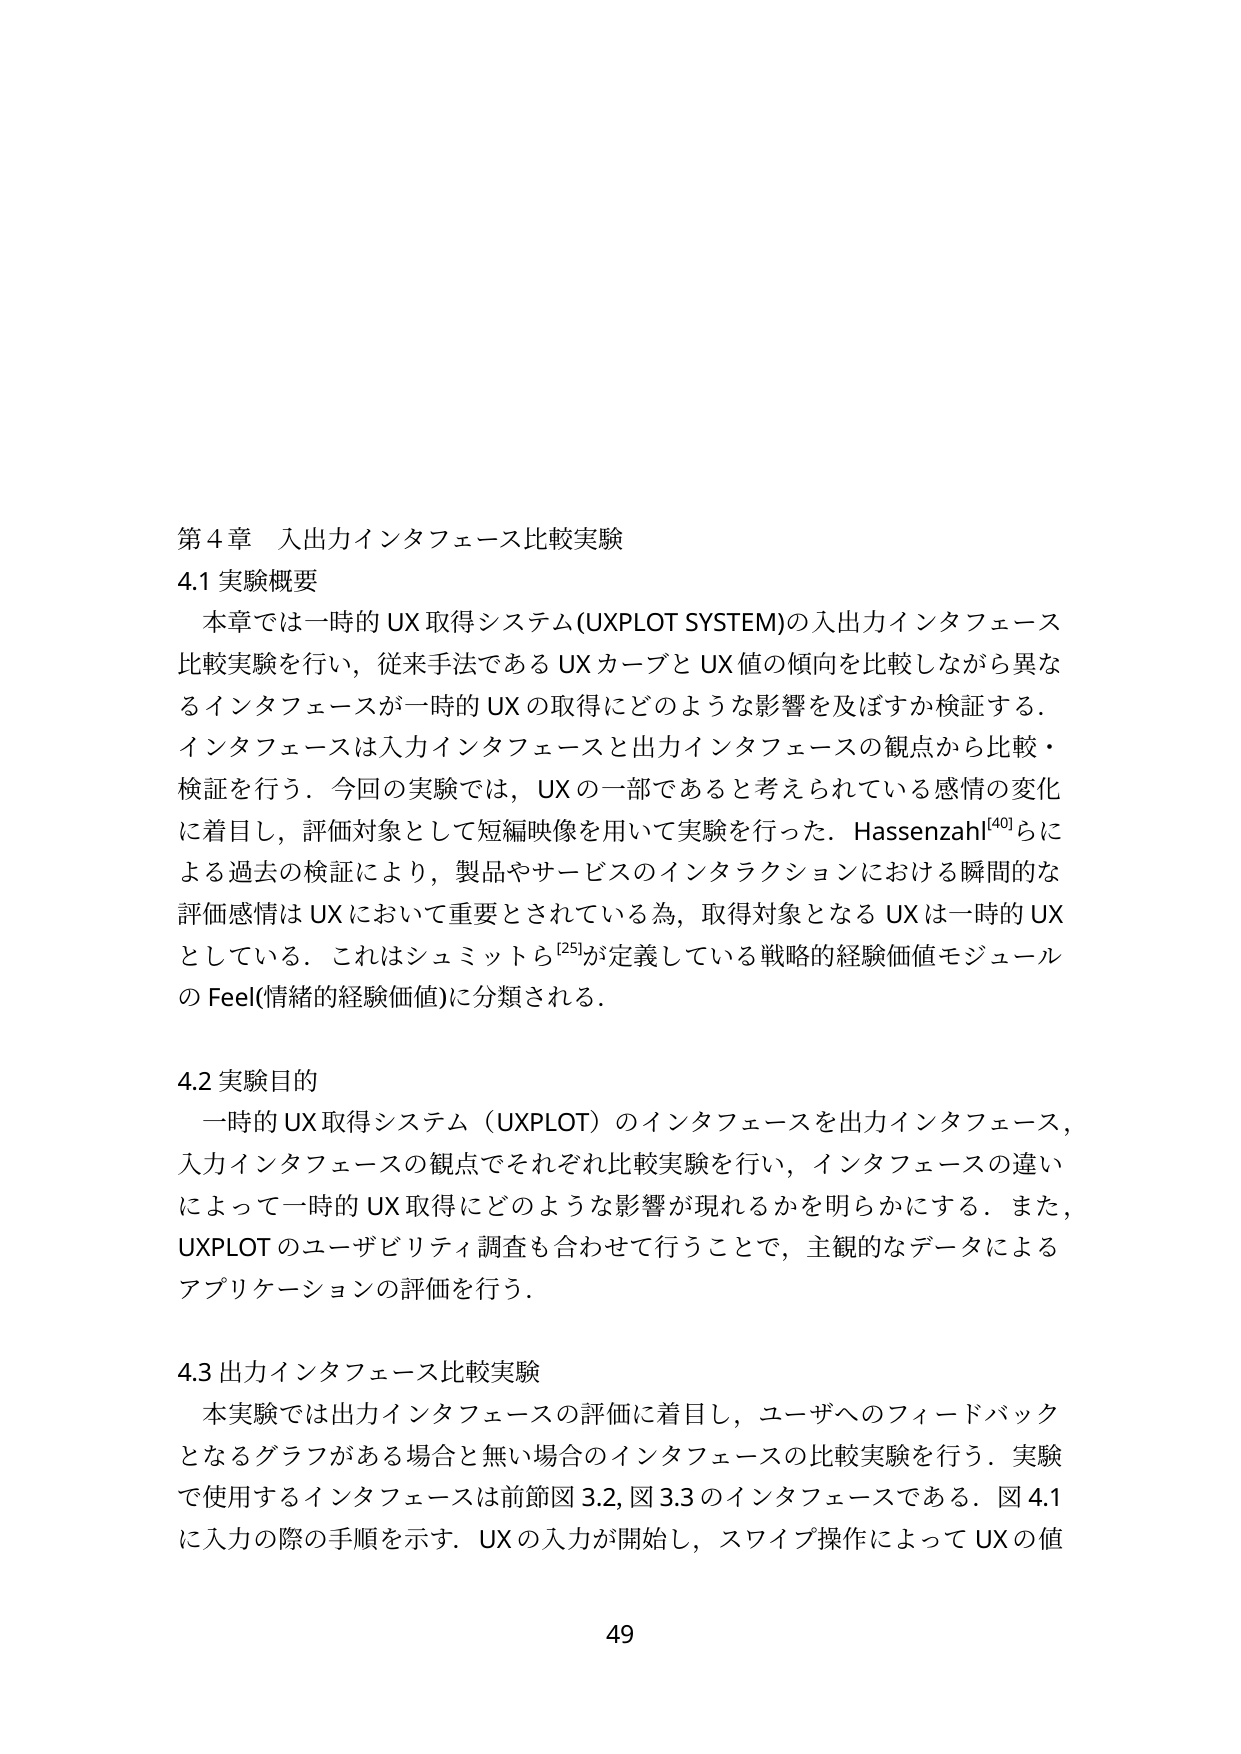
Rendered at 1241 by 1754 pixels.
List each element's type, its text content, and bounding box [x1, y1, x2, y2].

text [177, 1392, 1063, 1558]
text 第４章 入出力インタフェース比較実験 [177, 517, 1063, 558]
text 4.1 実験概要 [177, 558, 1063, 600]
text 本章では一時的UX取得システム(UXPLOT SYSTEM)の入出力インタフェース比較実験を行い，従来手法であるUXカーブとUX値の傾向を比較しながら異なるインタフェースが一時的UXの取得にどのような影響を及ぼすか検証する．インタフェースは入力インタフェースと出力インタフェースの観点から比較・検証を行う．今回の実験では，UXの一部であると考えられている感情の変化に着目し，評価対象として短編映像を用いて実験を行った．Hassenzahl[40]らによる過去の検証により，製品やサービスのインタラクションにおける瞬間的な評価感情はUXにおいて重要とされている為，取得対象となるUXは一時的UXとしている．これはシュミットら[25]が定義している戦略的経験価値モジュールのFeel(情緒的経験価値)に分類される． [177, 600, 1063, 1017]
text 4.3 出力インタフェース比較実験 [177, 1350, 1063, 1392]
text 4.2 実験目的 [177, 1058, 1063, 1100]
text 一時的UX取得システム（UXPLOT）のインタフェースを出力インタフェース，入力インタフェースの観点でそれぞれ比較実験を行い，インタフェースの違いによって一時的UX取得にどのような影響が現れるかを明らかにする．また，UXPLOTのユーザビリティ調査も合わせて行うことで，主観的なデータによるアプリケーションの評価を行う． [177, 1100, 1063, 1308]
